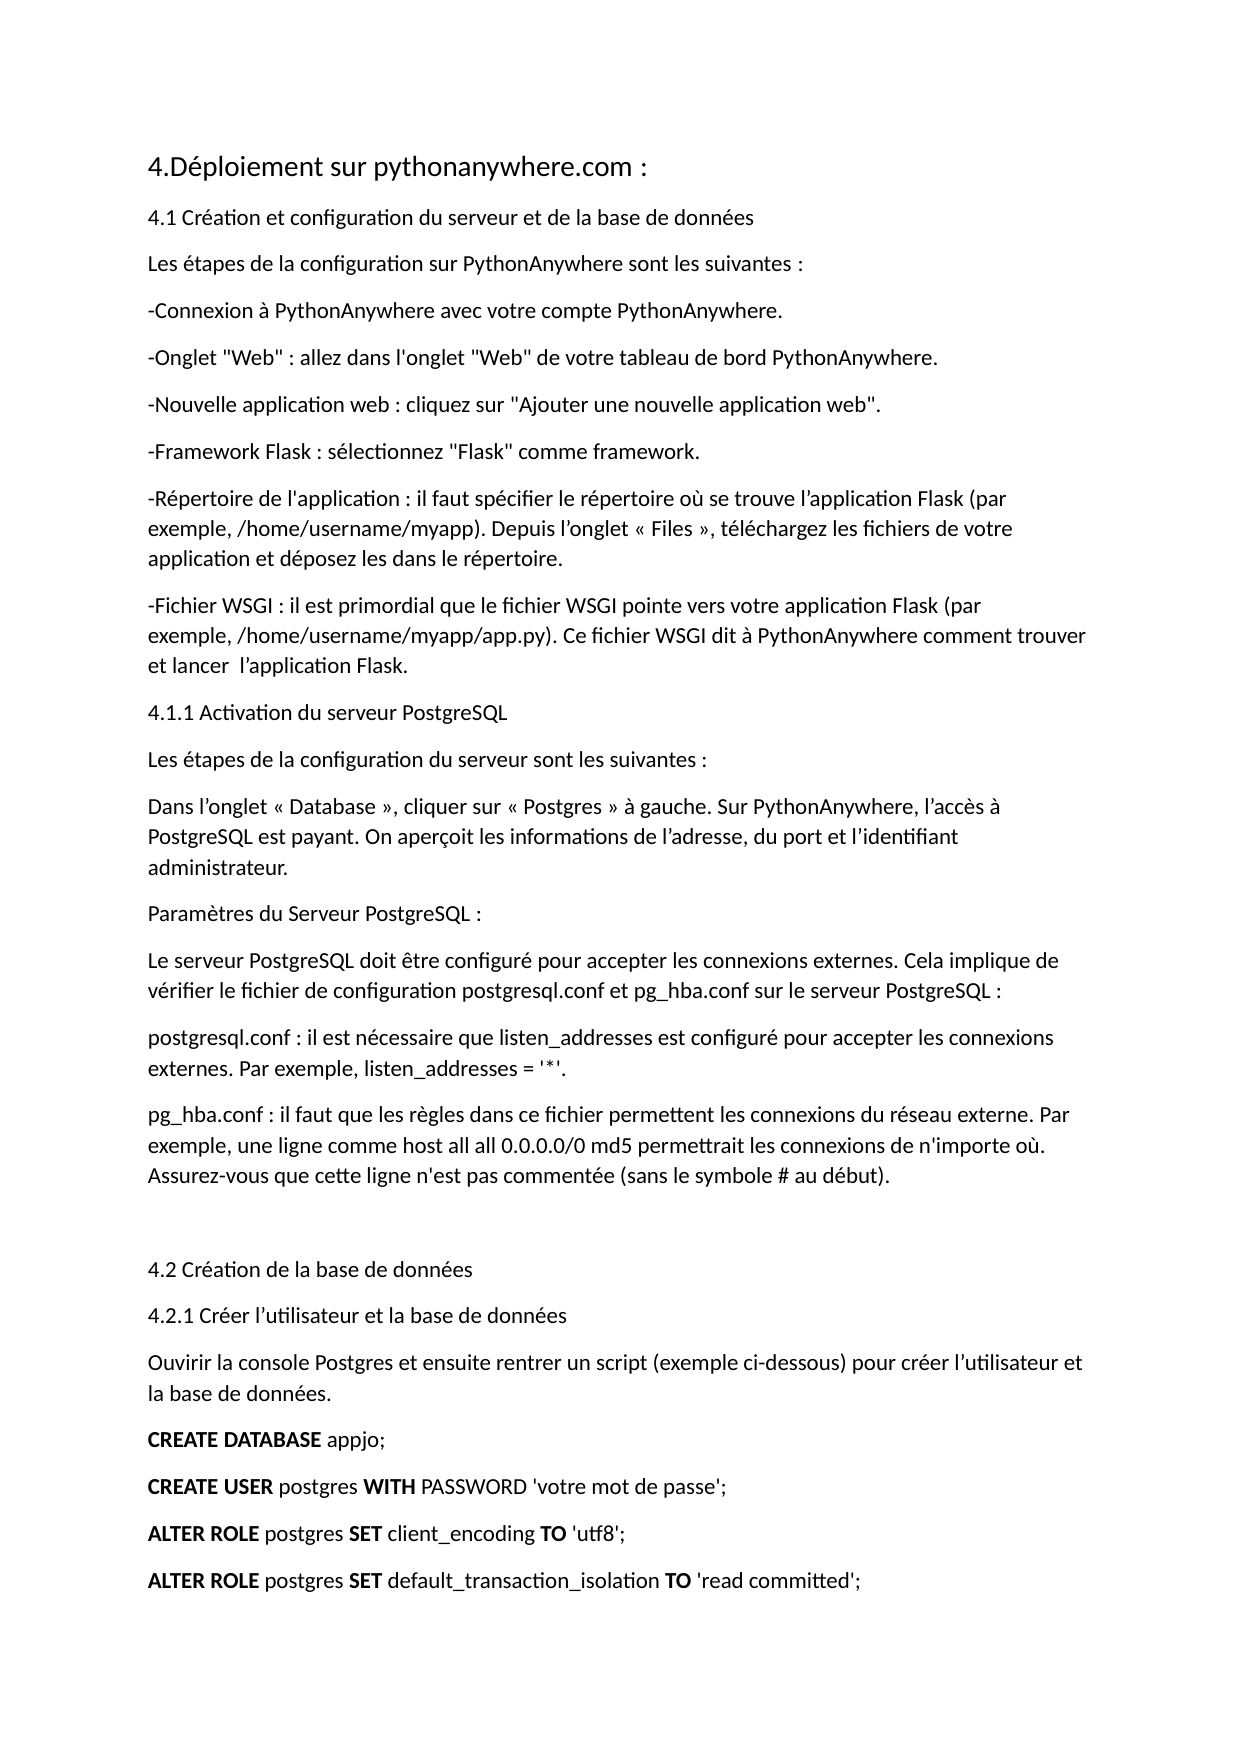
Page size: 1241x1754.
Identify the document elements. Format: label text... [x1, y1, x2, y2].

text -Répertoire de l'application : il faut spécifier le répertoire où se trouve l’application Flask (par exemple, /home/username/myapp). Depuis l’onglet « Files », téléchargez les fichiers de votre application et déposez les dans le répertoire. [148, 484, 1093, 572]
text 4.Déploiement sur pythonanywhere.com : [148, 148, 1093, 183]
text Ouvirir la console Postgres et ensuite rentrer un script (exemple ci-dessous) pour créer l’utilisateur et la base de données. [148, 1348, 1093, 1407]
text postgresql.conf : il est nécessaire que listen_addresses est configuré pour accepter les connexions externes. Par exemple, listen_addresses = '*'. [148, 1023, 1093, 1082]
text Les étapes de la configuration du serveur sont les suivantes : [148, 745, 1093, 773]
text 4.1 Création et configuration du serveur et de la base de données [148, 203, 1093, 231]
text Dans l’onglet « Database », cliquer sur « Postgres » à gauche. Sur PythonAnywhere, l’accès à PostgreSQL est payant. On aperçoit les informations de l’adresse, du port et l’identifiant administrateur. [148, 792, 1093, 881]
text ALTER ROLE postgres SET default_transaction_isolation TO 'read committed'; [148, 1566, 1093, 1594]
text 4.1.1 Activation du serveur PostgreSQL [148, 698, 1093, 727]
text -Fichier WSGI : il est primordial que le fichier WSGI pointe vers votre application Flask (par exemple, /home/username/myapp/app.py). Ce fichier WSGI dit à PythonAnywhere comment trouver et lancer l’application Flask. [148, 591, 1093, 680]
text CREATE DATABASE appjo; [148, 1426, 1093, 1454]
text -Nouvelle application web : cliquez sur "Ajouter une nouvelle application web". [148, 390, 1093, 418]
text pg_hba.conf : il faut que les règles dans ce fichier permettent les connexions du réseau externe. Par exemple, une ligne comme host all all 0.0.0.0/0 md5 permettrait les connexions de n'importe où. Assurez-vous que cette ligne n'est pas commentée (sans le symbole # au début). [148, 1101, 1093, 1189]
text -Framework Flask : sélectionnez "Flask" comme framework. [148, 437, 1093, 465]
text Les étapes de la configuration sur PythonAnywhere sont les suivantes : [148, 249, 1093, 278]
text Le serveur PostgreSQL doit être configuré pour accepter les connexions externes. Cela implique de vérifier le fichier de configuration postgresql.conf et pg_hba.conf sur le serveur PostgreSQL : [148, 946, 1093, 1005]
text ALTER ROLE postgres SET client_encoding TO 'utf8'; [148, 1519, 1093, 1547]
text 4.2.1 Créer l’utilisateur et la base de données [148, 1302, 1093, 1330]
text Paramètres du Serveur PostgreSQL : [148, 899, 1093, 928]
text -Onglet "Web" : allez dans l'onglet "Web" de votre tableau de bord PythonAnywhere. [148, 343, 1093, 371]
text -Connexion à PythonAnywhere avec votre compte PythonAnywhere. [148, 296, 1093, 324]
text CREATE USER postgres WITH PASSWORD 'votre mot de passe'; [148, 1472, 1093, 1501]
text 4.2 Création de la base de données [148, 1255, 1093, 1283]
